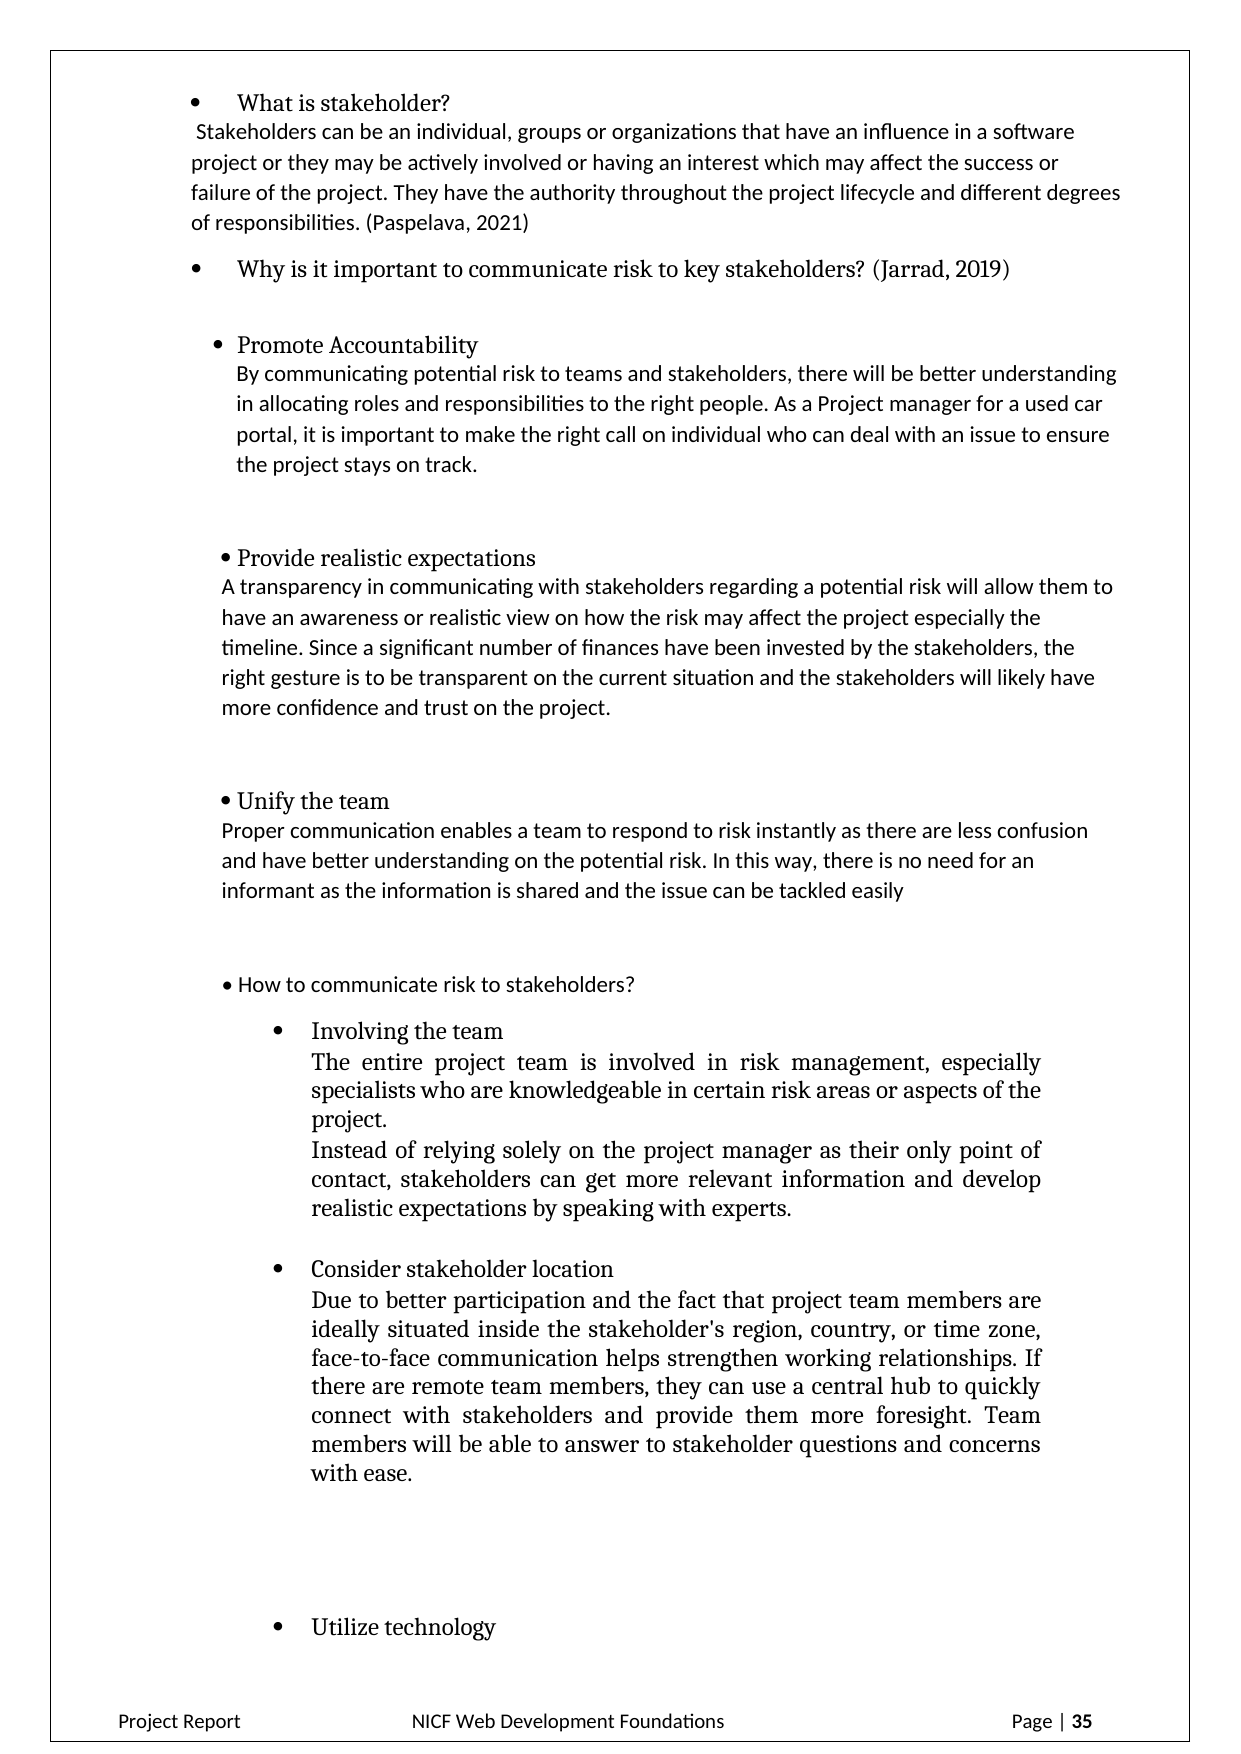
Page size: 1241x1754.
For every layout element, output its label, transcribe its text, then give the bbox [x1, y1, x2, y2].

list Promote Accountability [213, 331, 1042, 359]
text Stakeholders can be an individual, groups or organizations that have an influence in a software project or they may be actively involved or having an interest which may affect the success or failure of the project. They have the authority throughout the project lifecycle and different degrees of responsibilities. (Paspelava, 2021) [191, 117, 1122, 236]
list Unify the team [221, 787, 1042, 816]
text A transparency in communicating with stakeholders regarding a potential risk will allow them to have an awareness or realistic view on how the risk may affect the project especially the timeline. Since a significant number of finances have been invested by the stakeholders, the right gesture is to be transparent on the current situation and the stakeholders will likely have more confidence and trust on the project. [221, 572, 1122, 721]
text Proper communication enables a team to respond to risk instantly as there are less confusion and have better understanding on the potential risk. In this way, there is no need for an informant as the information is shared and the issue can be tackled easily [221, 816, 1122, 904]
list Due to better participation and the fact that project team members are ideally situated inside the stakeholder's region, country, or time zone, face-to-face communication helps strengthen working relationships. If there are remote team members, they can use a central hub to quickly connect with stakeholders and provide them more foresight. Team members will be able to answer to stakeholder questions and concerns with ease. [311, 1286, 1042, 1487]
list The entire project team is involved in risk management, especially specialists who are knowledgeable in certain risk areas or aspects of the project. [311, 1048, 1042, 1134]
list Consider stakeholder location [274, 1255, 1042, 1284]
list Why is it important to communicate risk to key stakeholders? (Jarrad, 2019) [192, 255, 1042, 284]
list Utilize technology [274, 1613, 1042, 1641]
text By communicating potential risk to teams and stakeholders, there will be better understanding in allocating roles and responsibilities to the right people. As a Project manager for a used car portal, it is important to make the right call on individual who can deal with an issue to ensure the project stays on track. [236, 359, 1122, 478]
list Instead of relying solely on the project manager as their only point of contact, stakeholders can get more relevant information and develop realistic expectations by speaking with experts. [311, 1136, 1042, 1222]
list What is stakeholder? [191, 89, 1042, 117]
text • How to communicate risk to stakeholders? [221, 970, 1122, 998]
list Provide realistic expectations [221, 544, 1042, 572]
list Involving the team [274, 1017, 1042, 1046]
